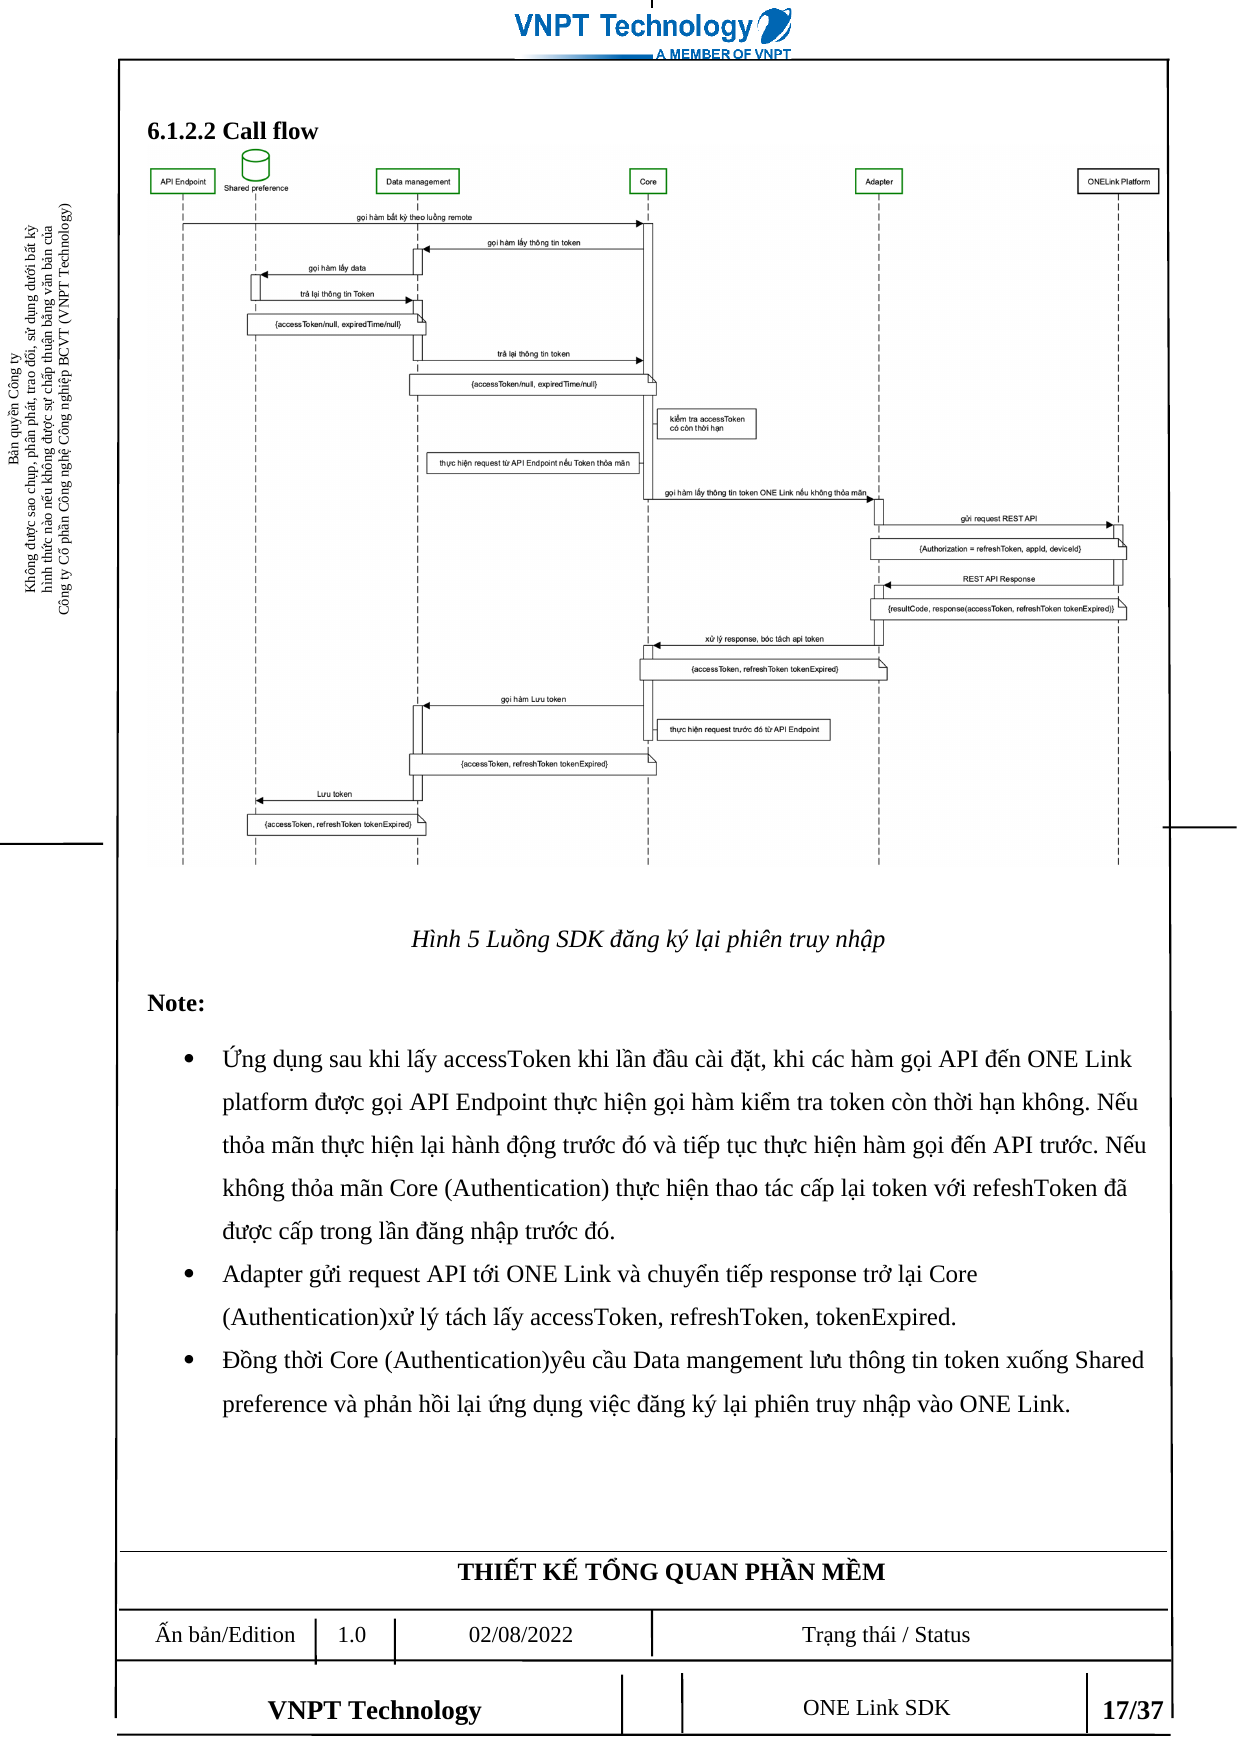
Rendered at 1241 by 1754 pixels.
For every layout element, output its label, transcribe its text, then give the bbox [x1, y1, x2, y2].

text Adapter gửi request API tới ONE Link và chuyển tiếp response trở lại Core (Authentication)xử lý tách lấy accessToken, refreshToken, tokenExpired. [184, 1259, 1152, 1331]
text Đồng thời Core (Authentication)yêu cầu Data mangement lưu thông tin token xuống Shared preference và phản hồi lại ứng dụng việc đăng ký lại phiên truy nhập vào ONE Link. [184, 1346, 1152, 1417]
picture [514, 8, 792, 59]
text Note: [147, 988, 1152, 1017]
subtitle Call flow [147, 116, 1152, 144]
text Ứng dụng sau khi lấy accessToken khi lần đầu cài đặt, khi các hàm gọi API đến ONE Link platform được gọi API Endpoint thực hiện gọi hàm kiểm tra token còn thời hạn không. Nếu thỏa mãn thực hiện lại hành động trước đó và tiếp tục thực hiện hàm gọi đến API trước. Nếu không thỏa mãn Core (Authentication) thực hiện thao tác cấp lại token với refeshToken đã được cấp trong lần đăng nhập trước đó. [184, 1044, 1152, 1245]
text Hình 5 Luồng SDK đăng ký lại phiên truy nhập [147, 924, 1152, 953]
picture [147, 144, 1163, 867]
